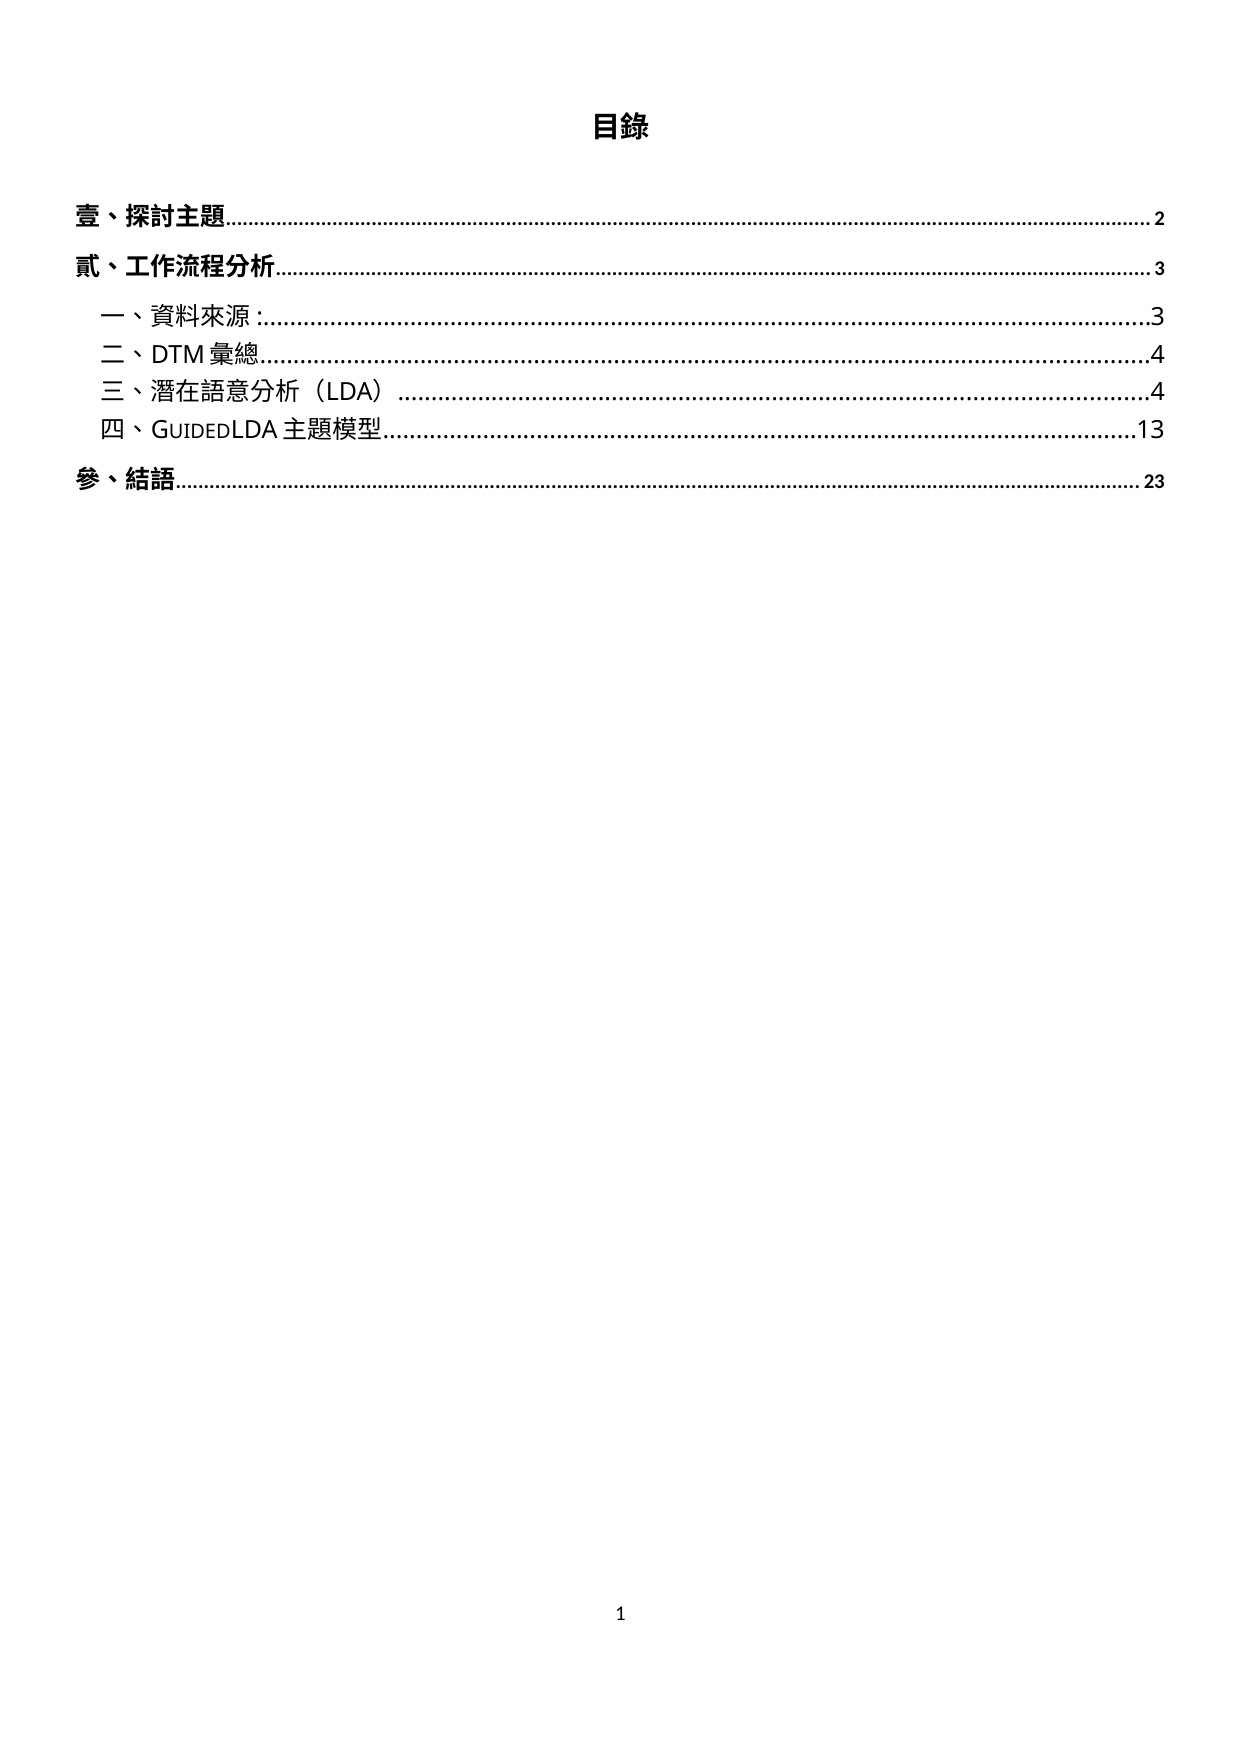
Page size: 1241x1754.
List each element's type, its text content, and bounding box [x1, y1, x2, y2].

text 貳、工作流程分析 3 [75, 246, 1165, 283]
text 二、DTM彙總 4 [100, 333, 1165, 371]
text 一、資料來源 : 3 [100, 296, 1165, 333]
text 三、潛在語意分析（LDA） 4 [100, 371, 1165, 408]
text 四、GuidedLDA主題模型 13 [100, 408, 1165, 446]
text 壹、探討主題 2 [75, 196, 1165, 233]
text 目錄 [75, 87, 1165, 162]
text 參、結語 23 [75, 458, 1165, 496]
